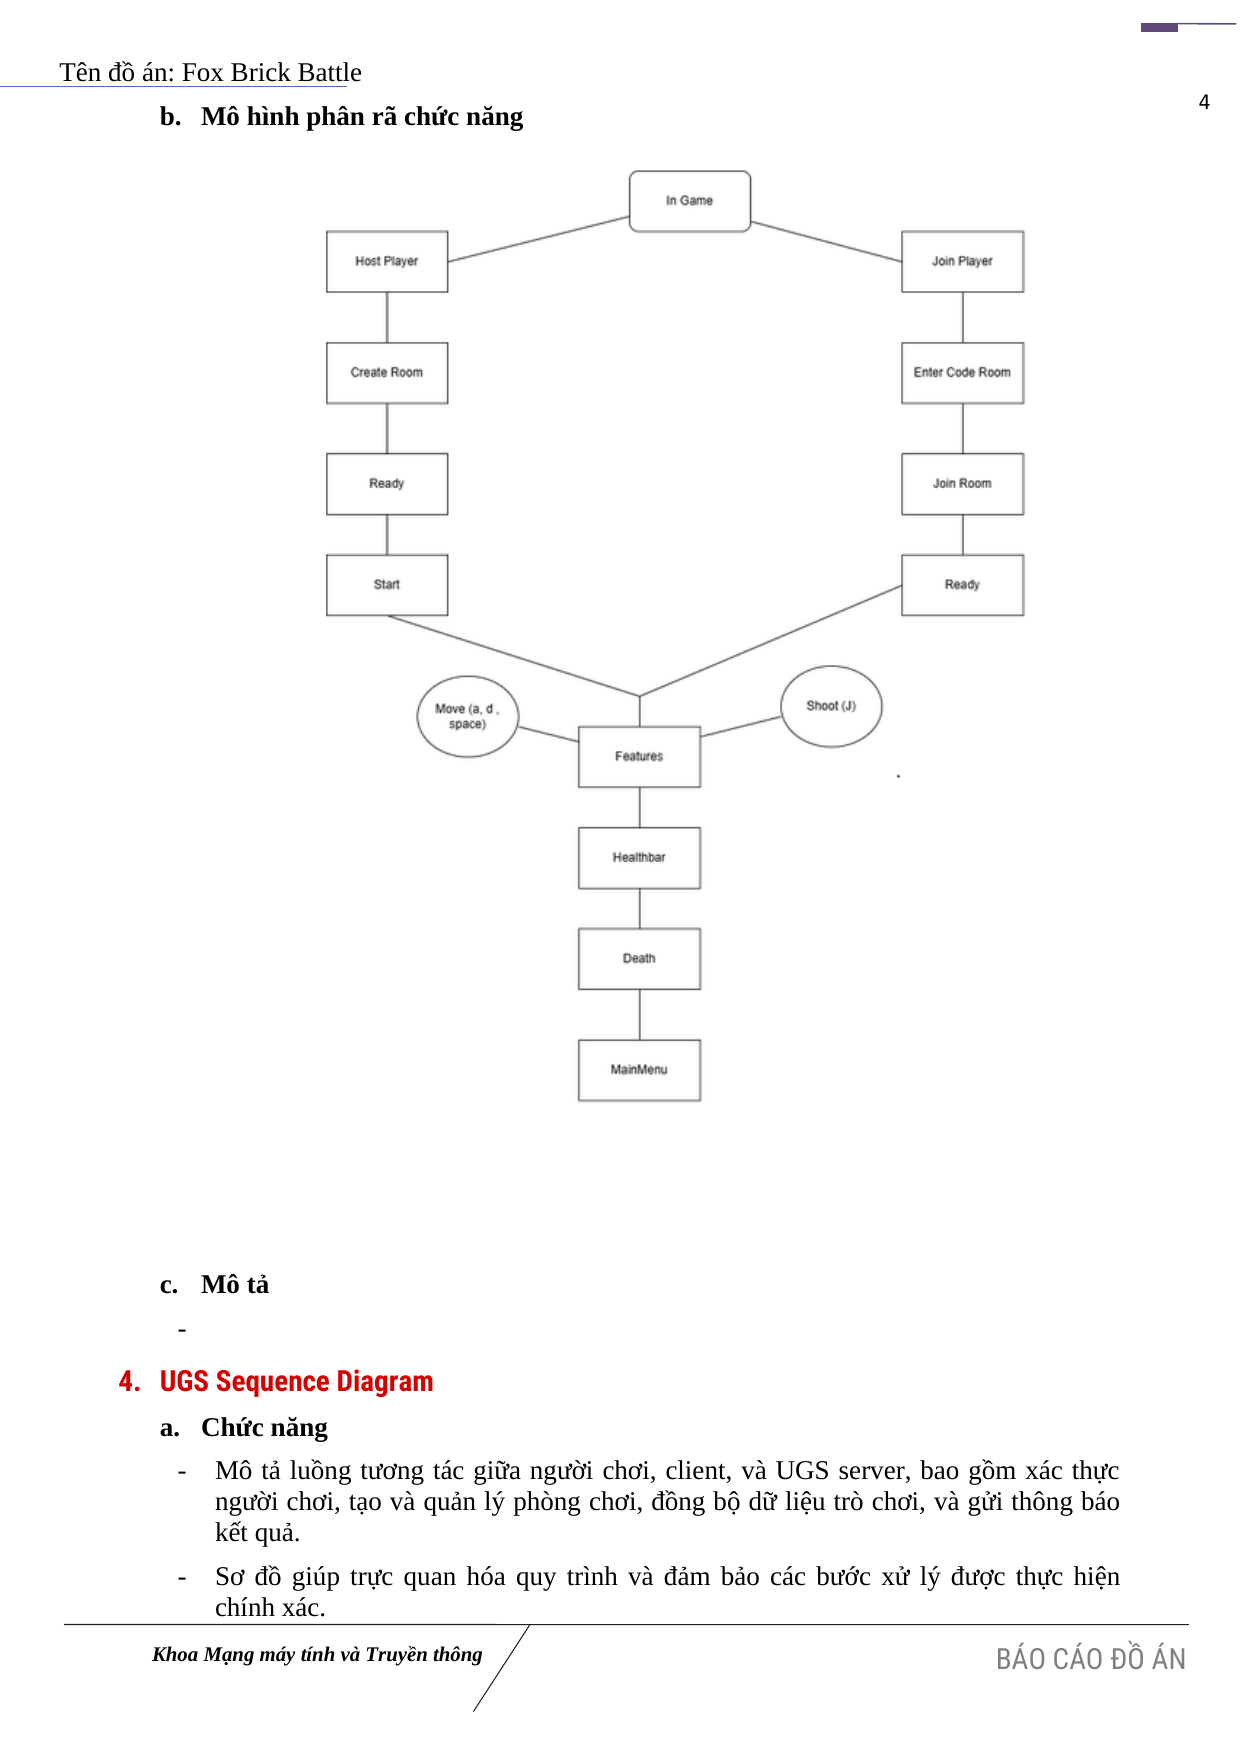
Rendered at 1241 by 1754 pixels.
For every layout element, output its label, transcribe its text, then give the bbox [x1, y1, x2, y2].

list Sơ đồ giúp trực quan hóa quy trình và đảm bảo các bước xử lý được thực hiện chính xác. [177, 1560, 1122, 1622]
picture [223, 143, 1114, 1213]
list Mô tả luồng tương tác giữa người chơi, client, và UGS server, bao gồm xác thực người chơi, tạo và quản lý phòng chơi, đồng bộ dữ liệu trò chơi, và gửi thông báo kết quả. [177, 1454, 1122, 1548]
subtitle Chức năng [159, 1411, 1122, 1442]
subtitle UGS Sequence Diagram [118, 1364, 1122, 1398]
subtitle Mô tả [159, 1268, 1122, 1299]
subtitle Mô hình phân rã chức năng [159, 100, 1122, 131]
